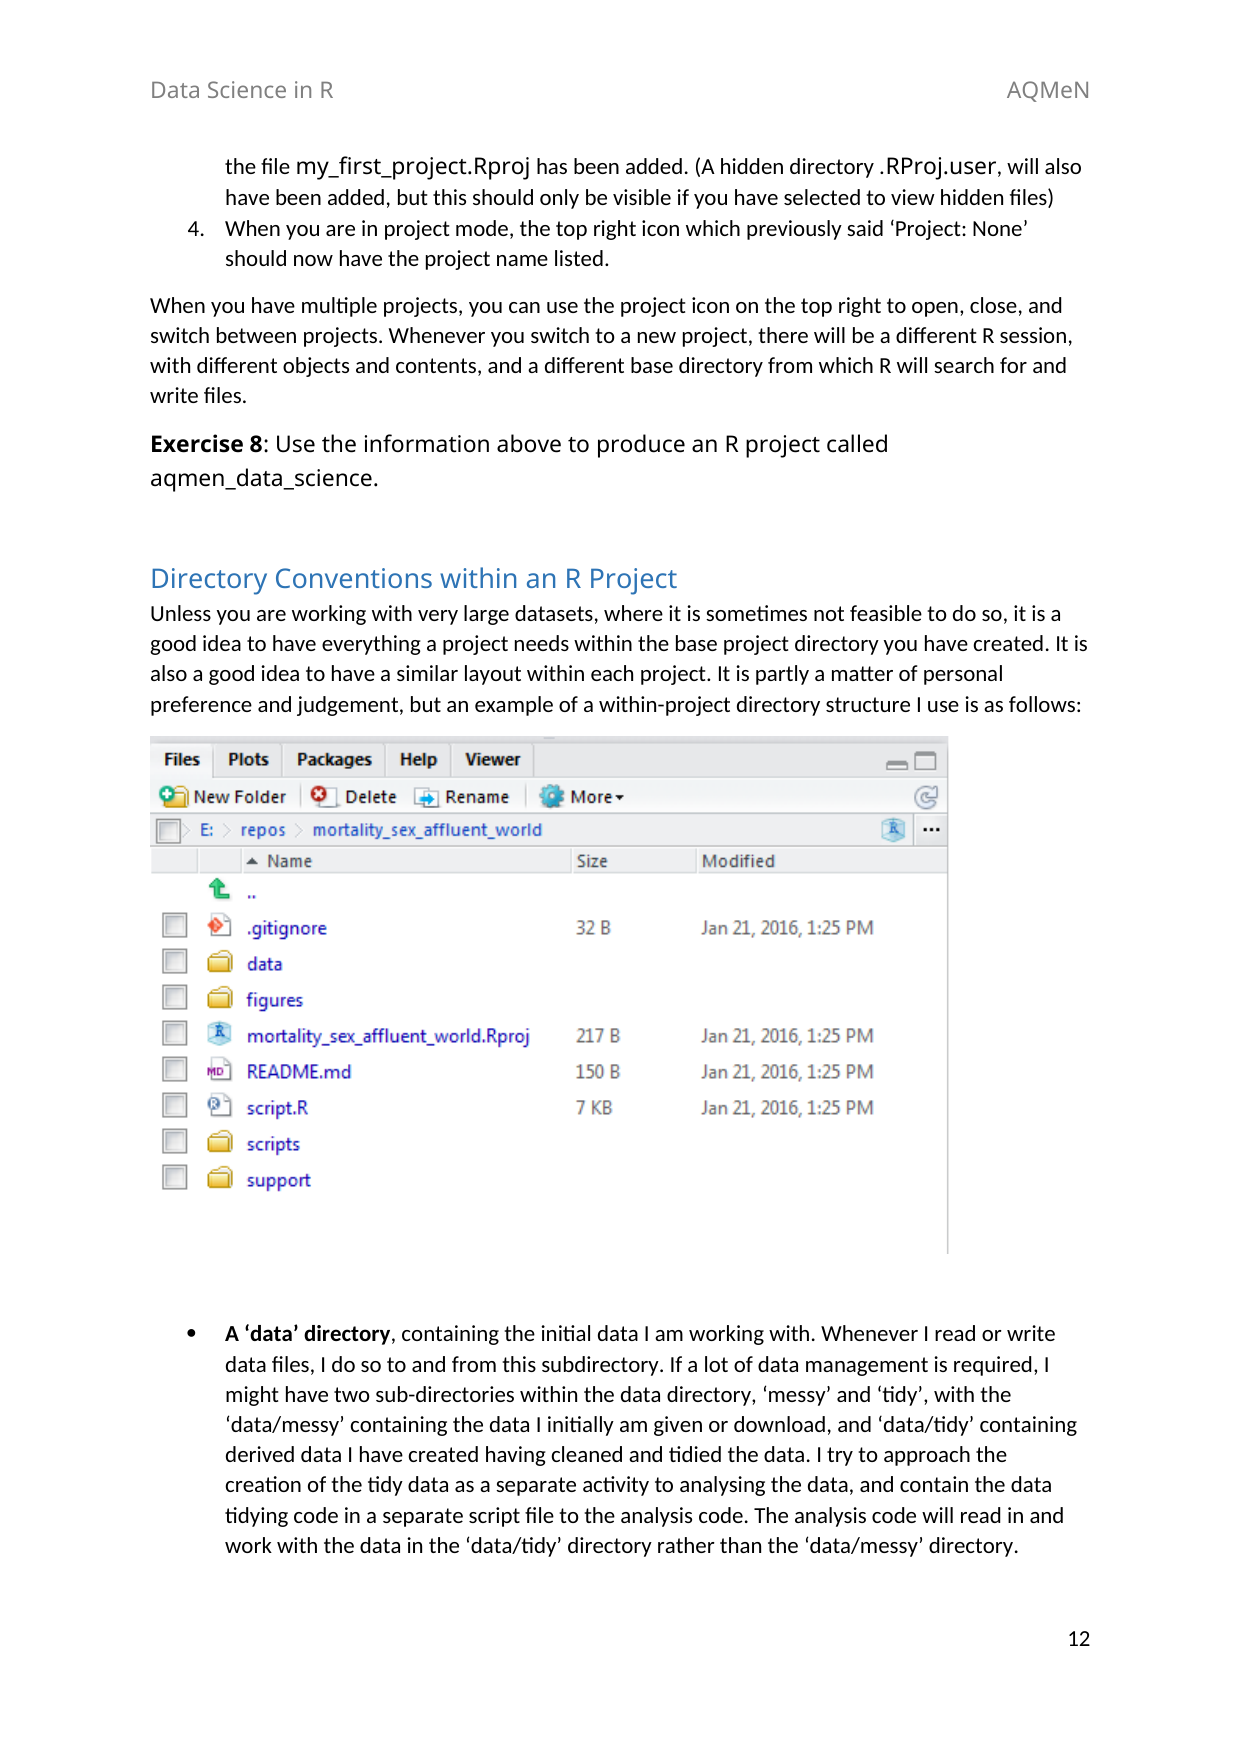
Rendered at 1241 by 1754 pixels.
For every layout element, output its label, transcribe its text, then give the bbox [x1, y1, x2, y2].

subtitle Directory Conventions within an R Project [150, 559, 1090, 596]
list When you are in project mode, the top right icon which previously said ‘Project: None’ should now have the project name listed. [187, 214, 1090, 272]
picture [150, 736, 949, 1254]
text Exercise 8: Use the information above to produce an R project called aqmen_data_science. [150, 428, 1090, 493]
text When you have multiple projects, you can use the project icon on the top right to open, close, and switch between projects. Whenever you switch to a new project, there will be a different R session, with different objects and contents, and a different base directory from which R will search for and write files. [150, 291, 1090, 409]
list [187, 150, 1090, 211]
list A ‘data’ directory, containing the initial data I am working with. Whenever I read or write data files, I do so to and from this subdirectory. If a lot of data management is required, I might have two sub-directories within the data directory, ‘messy’ and ‘tidy’, with the ‘data/messy’ containing the data I initially am given or download, and ‘data/tidy’ containing derived data I have created having cleaned and tidied the data. I try to approach the creation of the tidy data as a separate activity to analysing the data, and contain the data tidying code in a separate script file to the analysis code. The analysis code will read in and work with the data in the ‘data/tidy’ directory rather than the ‘data/messy’ directory. [187, 1319, 1090, 1559]
text Unless you are working with very large datasets, where it is sometimes not feasible to do so, it is a good idea to have everything a project needs within the base project directory you have created. It is also a good idea to have a similar layout within each project. It is partly a matter of personal preference and judgement, but an example of a within-project directory structure I use is as follows: [150, 599, 1090, 718]
